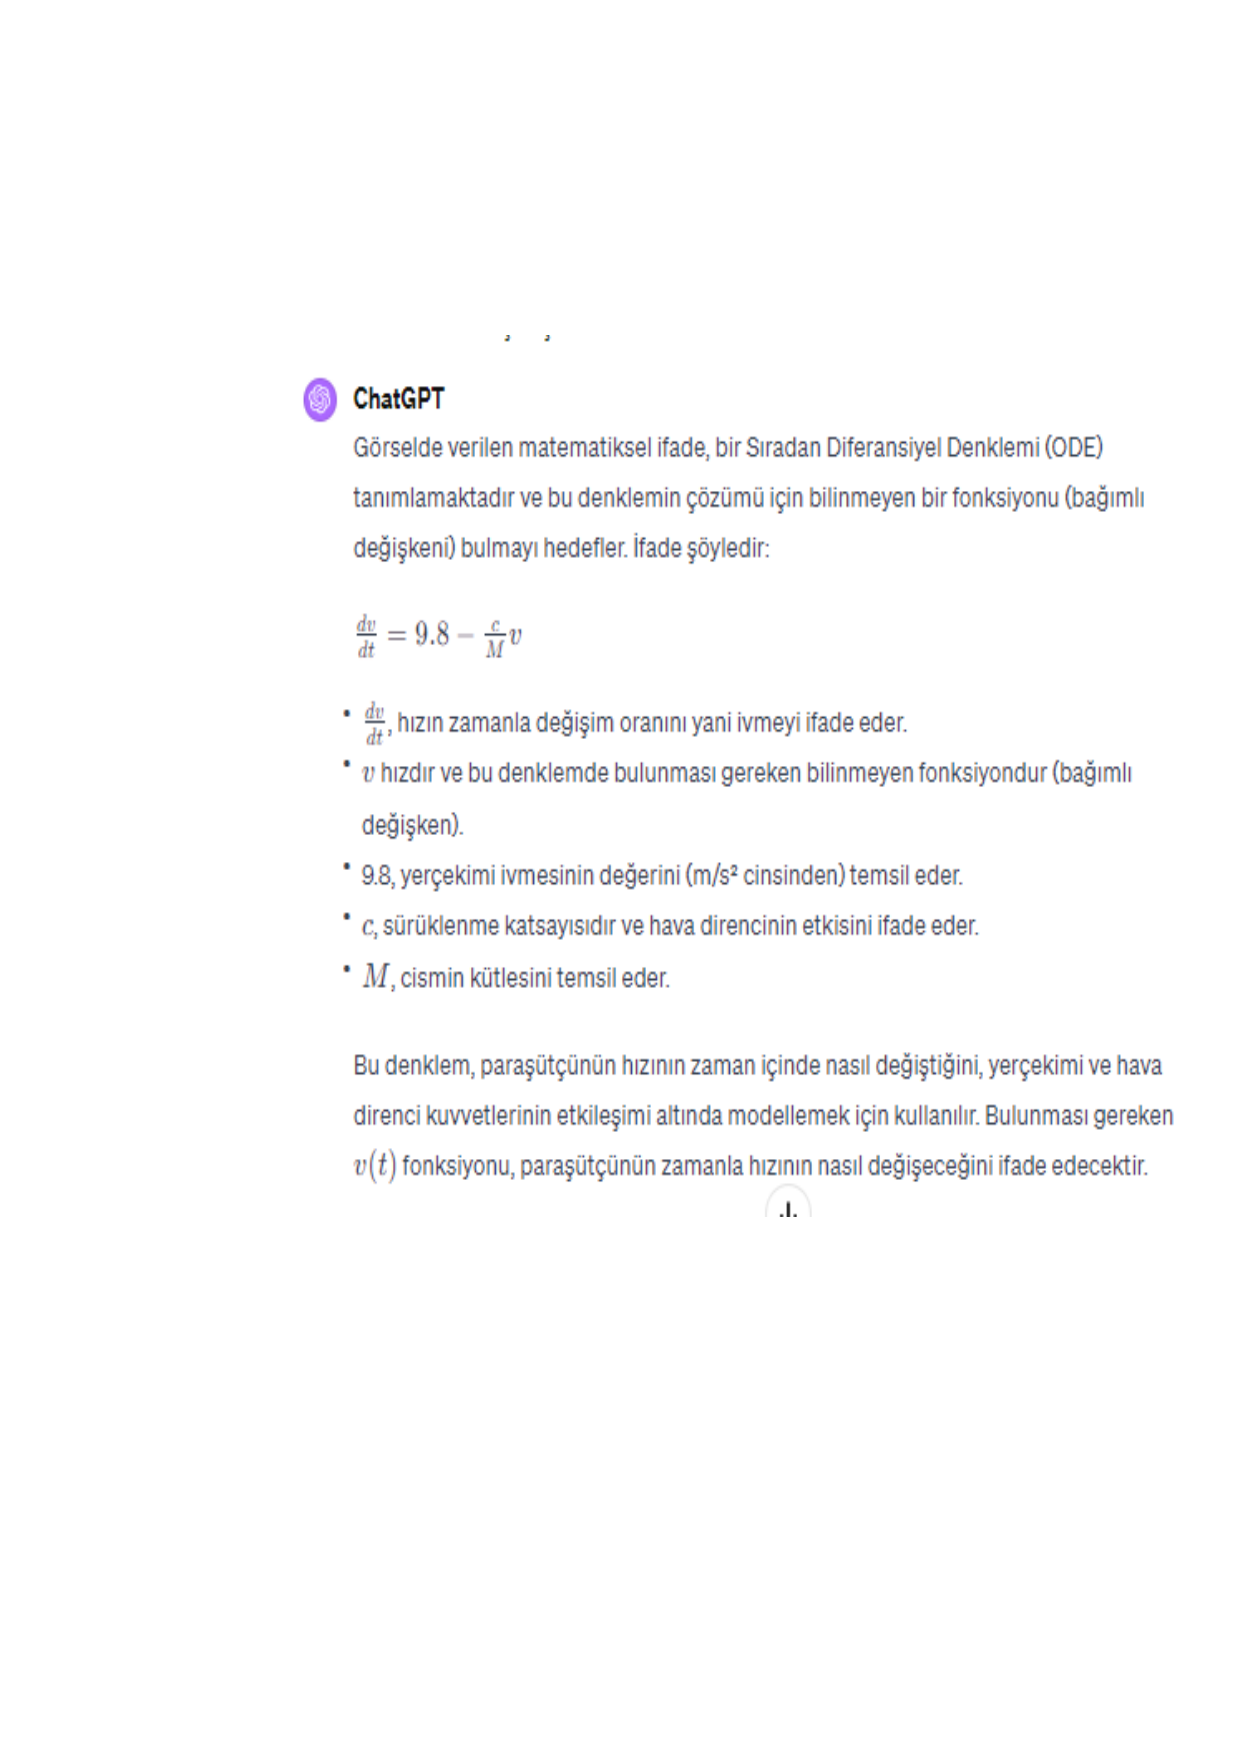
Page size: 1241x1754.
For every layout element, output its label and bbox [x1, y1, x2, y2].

picture [221, 335, 1217, 1217]
